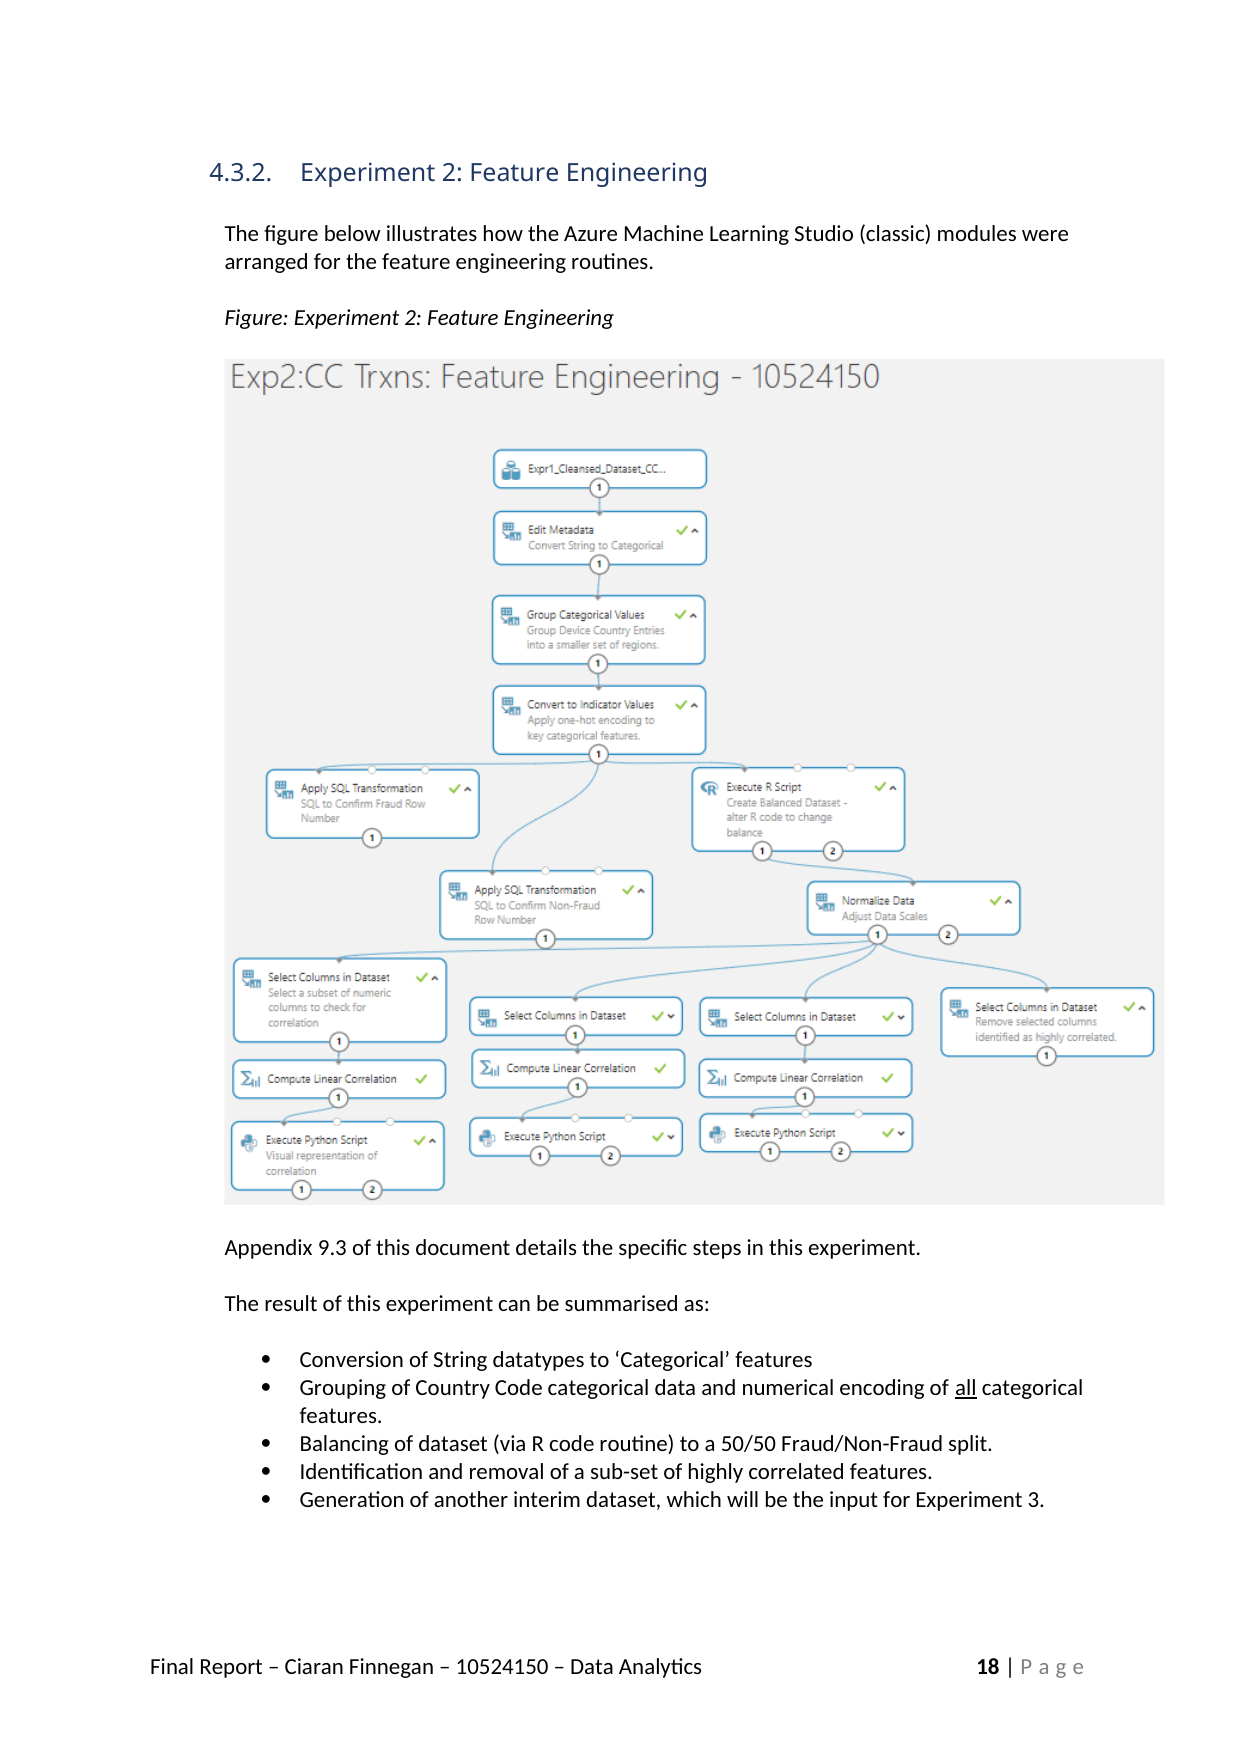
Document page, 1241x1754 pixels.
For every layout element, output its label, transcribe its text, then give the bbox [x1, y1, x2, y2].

text The figure below illustrates how the Azure Machine Learning Studio (classic) modules were arranged for the feature engineering routines. [224, 219, 1090, 275]
list Identification and removal of a sub-set of highly correlated features. [262, 1457, 1090, 1485]
text Appendix 9.3 of this document details the specific steps in this experiment. [224, 1233, 1090, 1261]
list Generation of another interim dataset, which will be the input for Experiment 3. [262, 1485, 1090, 1513]
list Balancing of dataset (via R code routine) to a 50/50 Fraud/Non-Fraud split. [262, 1429, 1090, 1457]
text Figure: Experiment 2: Feature Engineering [224, 303, 1090, 331]
picture [224, 359, 1165, 1205]
list Grouping of Country Code categorical data and numerical encoding of all categorical features. [262, 1373, 1090, 1429]
list Conversion of String datatypes to ‘Categorical’ features [262, 1345, 1090, 1373]
subtitle Experiment 2: Feature Engineering [209, 154, 1090, 188]
text The result of this experiment can be summarised as: [224, 1289, 1090, 1317]
